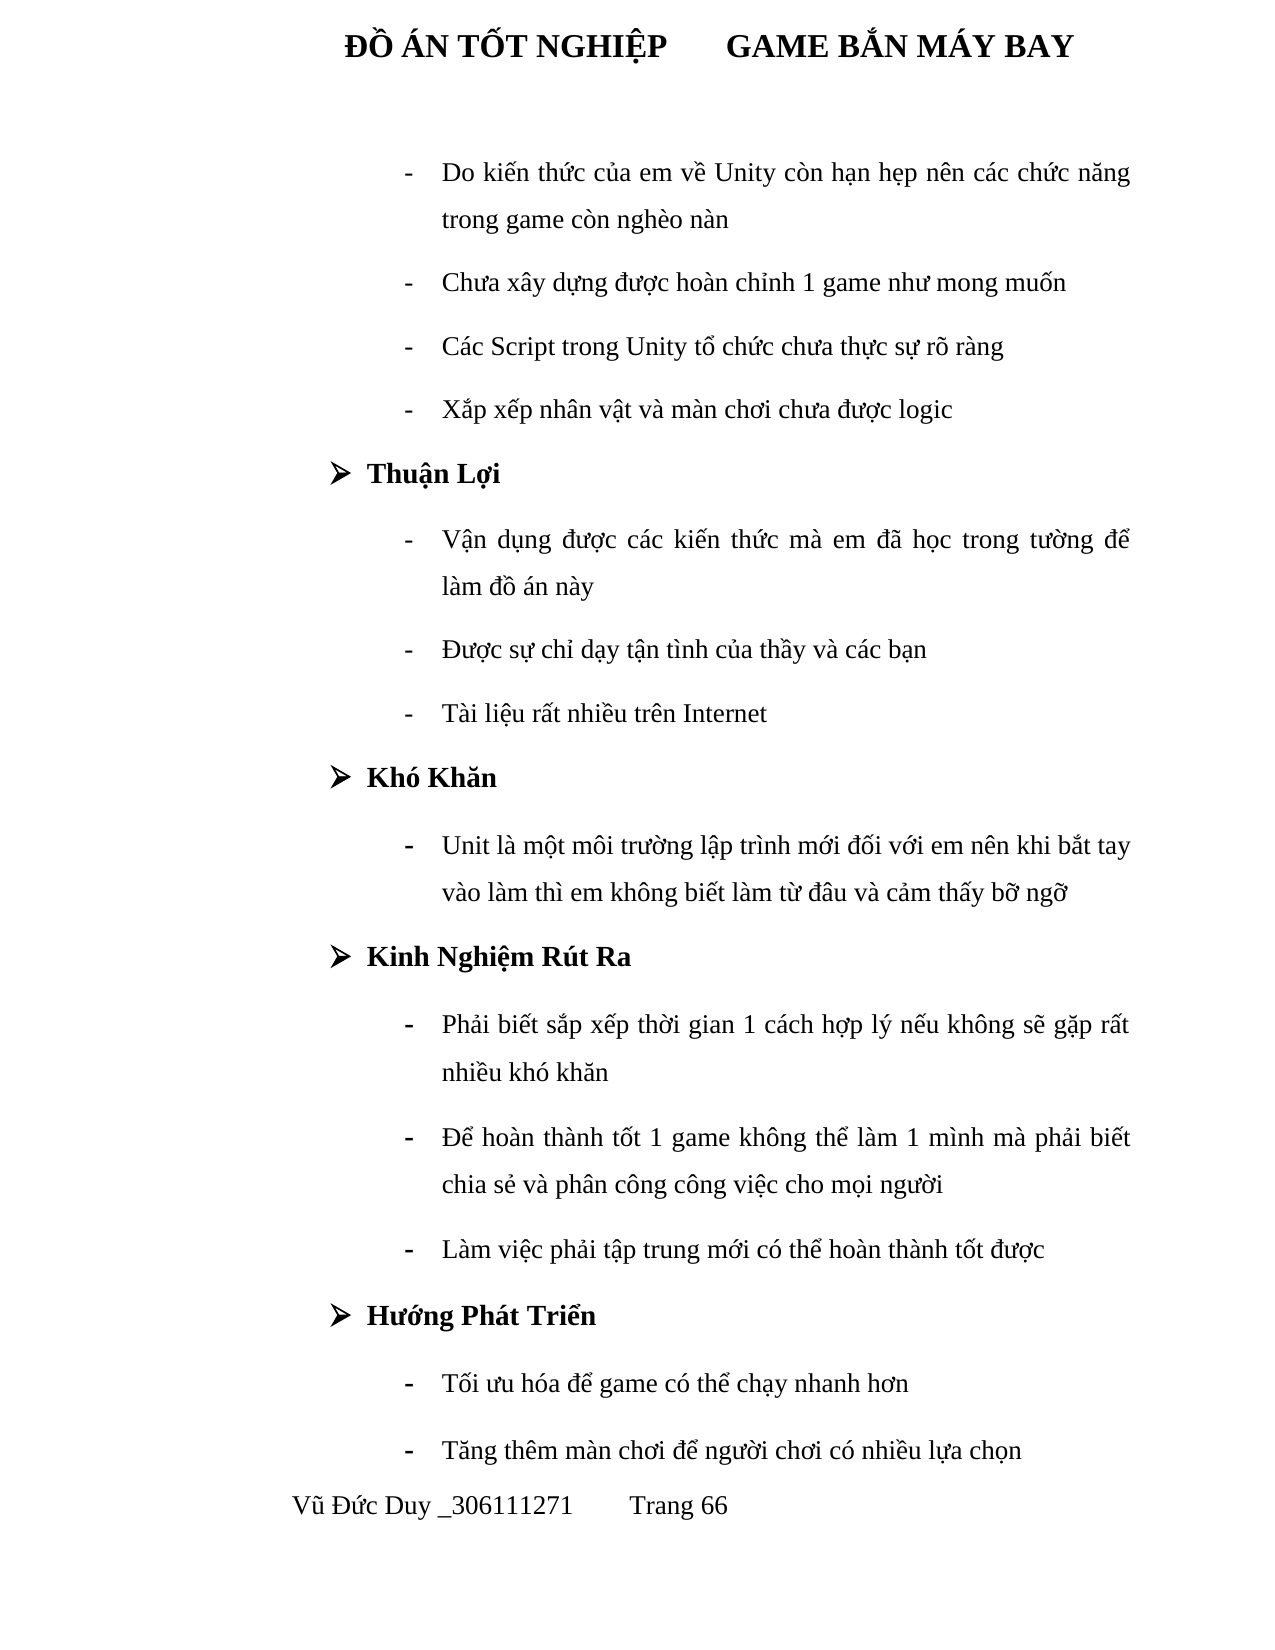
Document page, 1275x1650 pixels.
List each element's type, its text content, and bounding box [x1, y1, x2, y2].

list Thuận Lợi [329, 456, 1131, 490]
list Tối ưu hóa để game có thể chạy nhanh hơn [404, 1365, 1131, 1399]
list Chưa xây dựng được hoàn chỉnh 1 game như mong muốn [404, 266, 1131, 297]
list Do kiến thức của em về Unity còn hạn hẹp nên các chức năng trong game còn nghèo nàn [404, 156, 1131, 234]
list Phải biết sắp xếp thời gian 1 cách hợp lý nếu không sẽ gặp rất nhiều khó khăn [404, 1007, 1131, 1087]
list Kinh Nghiệm Rút Ra [329, 939, 1131, 973]
list Khó Khăn [329, 760, 1131, 794]
list Làm việc phải tập trung mới có thể hoàn thành tốt được [404, 1231, 1131, 1265]
list Unit là một môi trường lập trình mới đối với em nên khi bắt tay vào làm thì em không biết làm từ đâu và cảm thấy bỡ ngỡ [404, 827, 1131, 907]
list Tài liệu rất nhiều trên Internet [404, 697, 1131, 728]
list Các Script trong Unity tổ chức chưa thực sự rõ ràng [404, 329, 1131, 361]
list Vận dụng được các kiến thức mà em đã học trong tường để làm đồ án này [404, 523, 1131, 601]
list Hướng Phát Triển [329, 1298, 1131, 1332]
list Để hoàn thành tốt 1 game không thể làm 1 mình mà phải biết chia sẻ và phân công công việc cho mọi người [404, 1119, 1131, 1199]
list Tăng thêm màn chơi để người chơi có nhiều lựa chọn [404, 1432, 1131, 1466]
list Được sự chỉ dạy tận tình của thầy và các bạn [404, 633, 1131, 664]
list Xắp xếp nhân vật và màn chơi chưa được logic [404, 393, 1131, 424]
